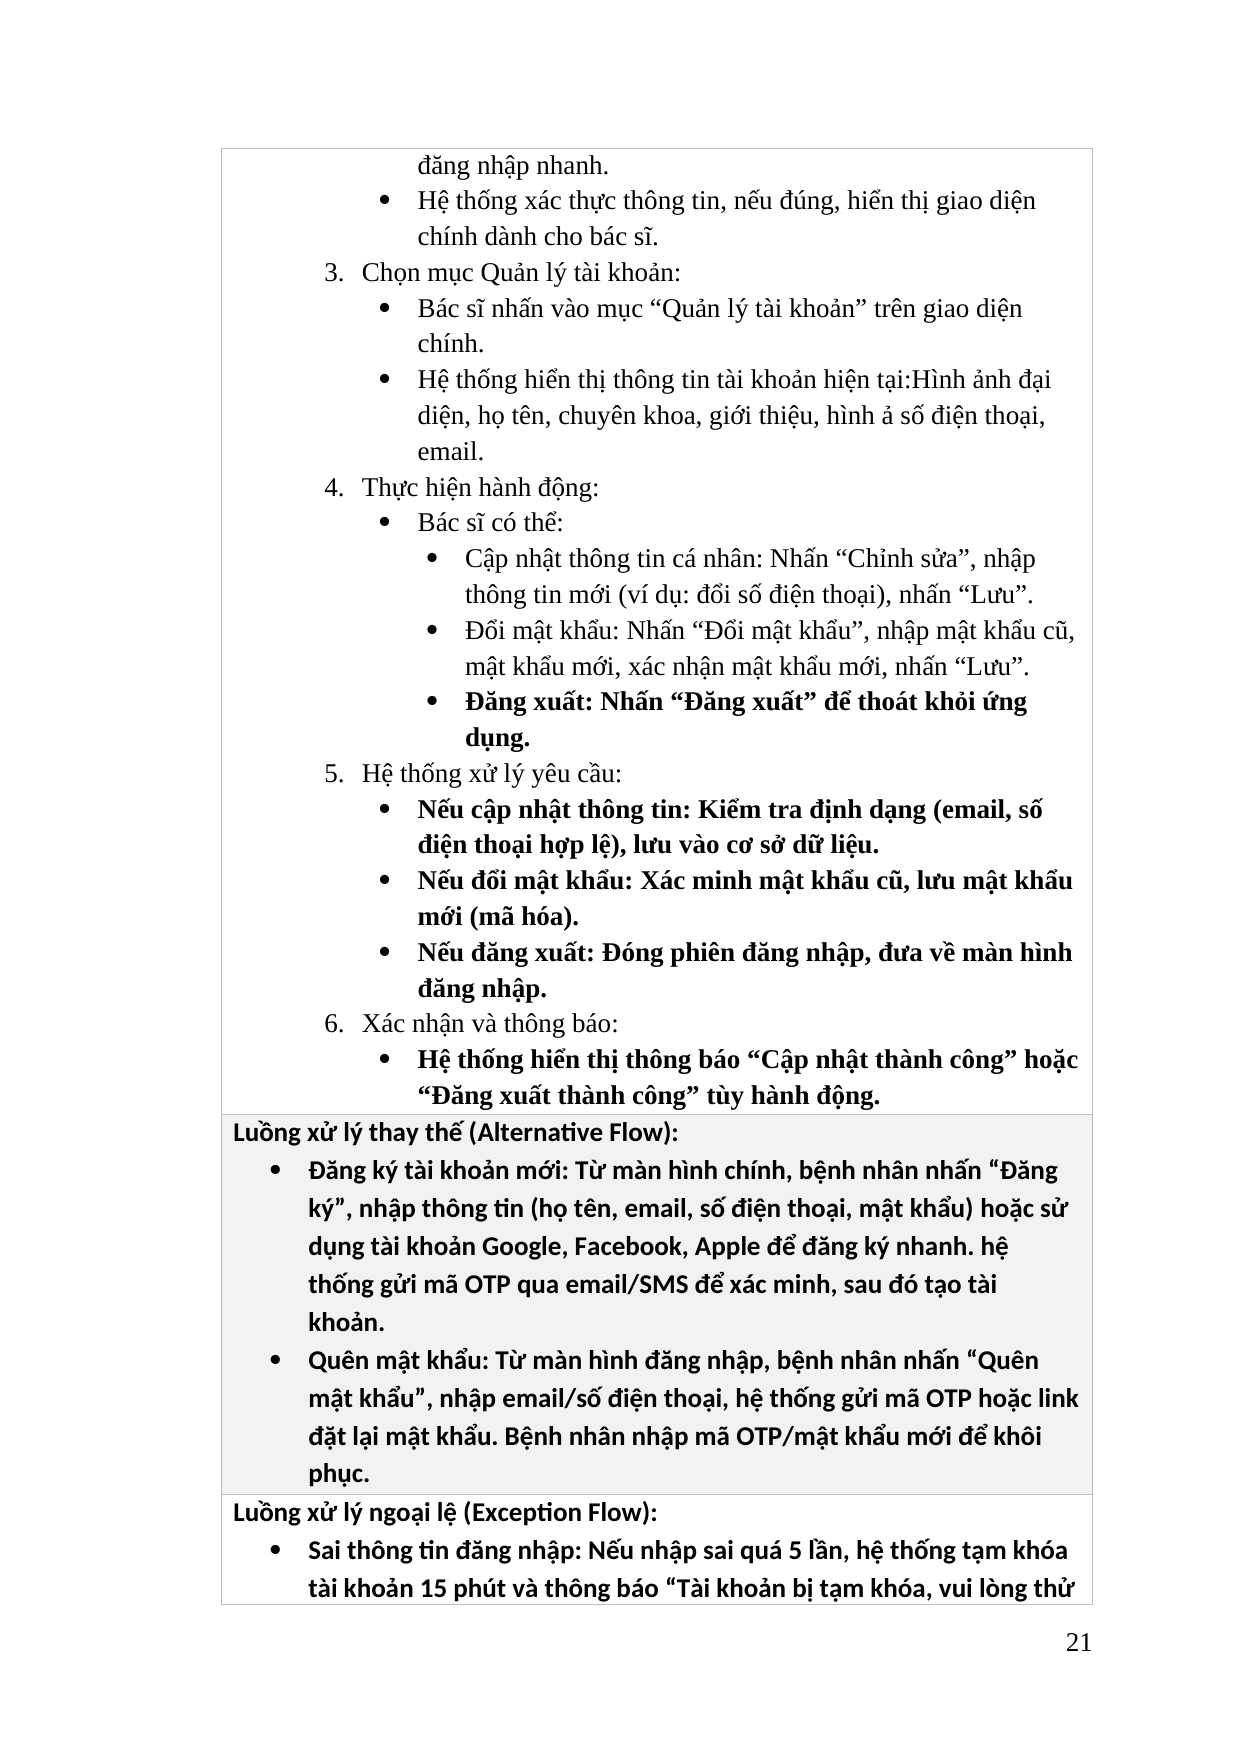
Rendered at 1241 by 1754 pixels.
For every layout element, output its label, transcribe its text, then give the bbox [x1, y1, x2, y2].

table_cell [222, 1495, 1092, 1604]
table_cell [222, 149, 1092, 1114]
table_cell Luồng xử lý thay thế (Alternative Flow): Đăng ký tài khoản mới: Từ màn hình chính, bệnh nhân nhấn “Đăng ký”, nhập thông tin (họ tên, email, số điện thoại, mật khẩu) hoặc sử dụng tài khoản Google, Facebook, Apple để đăng ký nhanh. hệ thống gửi mã OTP qua email/SMS để xác minh, sau đó tạo tài khoản. Quên mật khẩu: Từ màn hình đăng nhập, bệnh nhân nhấn “Quên mật khẩu”, nhập email/số điện thoại, hệ thống gửi mã OTP hoặc link đặt lại mật khẩu. Bệnh nhân nhập mã OTP/mật khẩu mới để khôi phục. [222, 1115, 1092, 1494]
